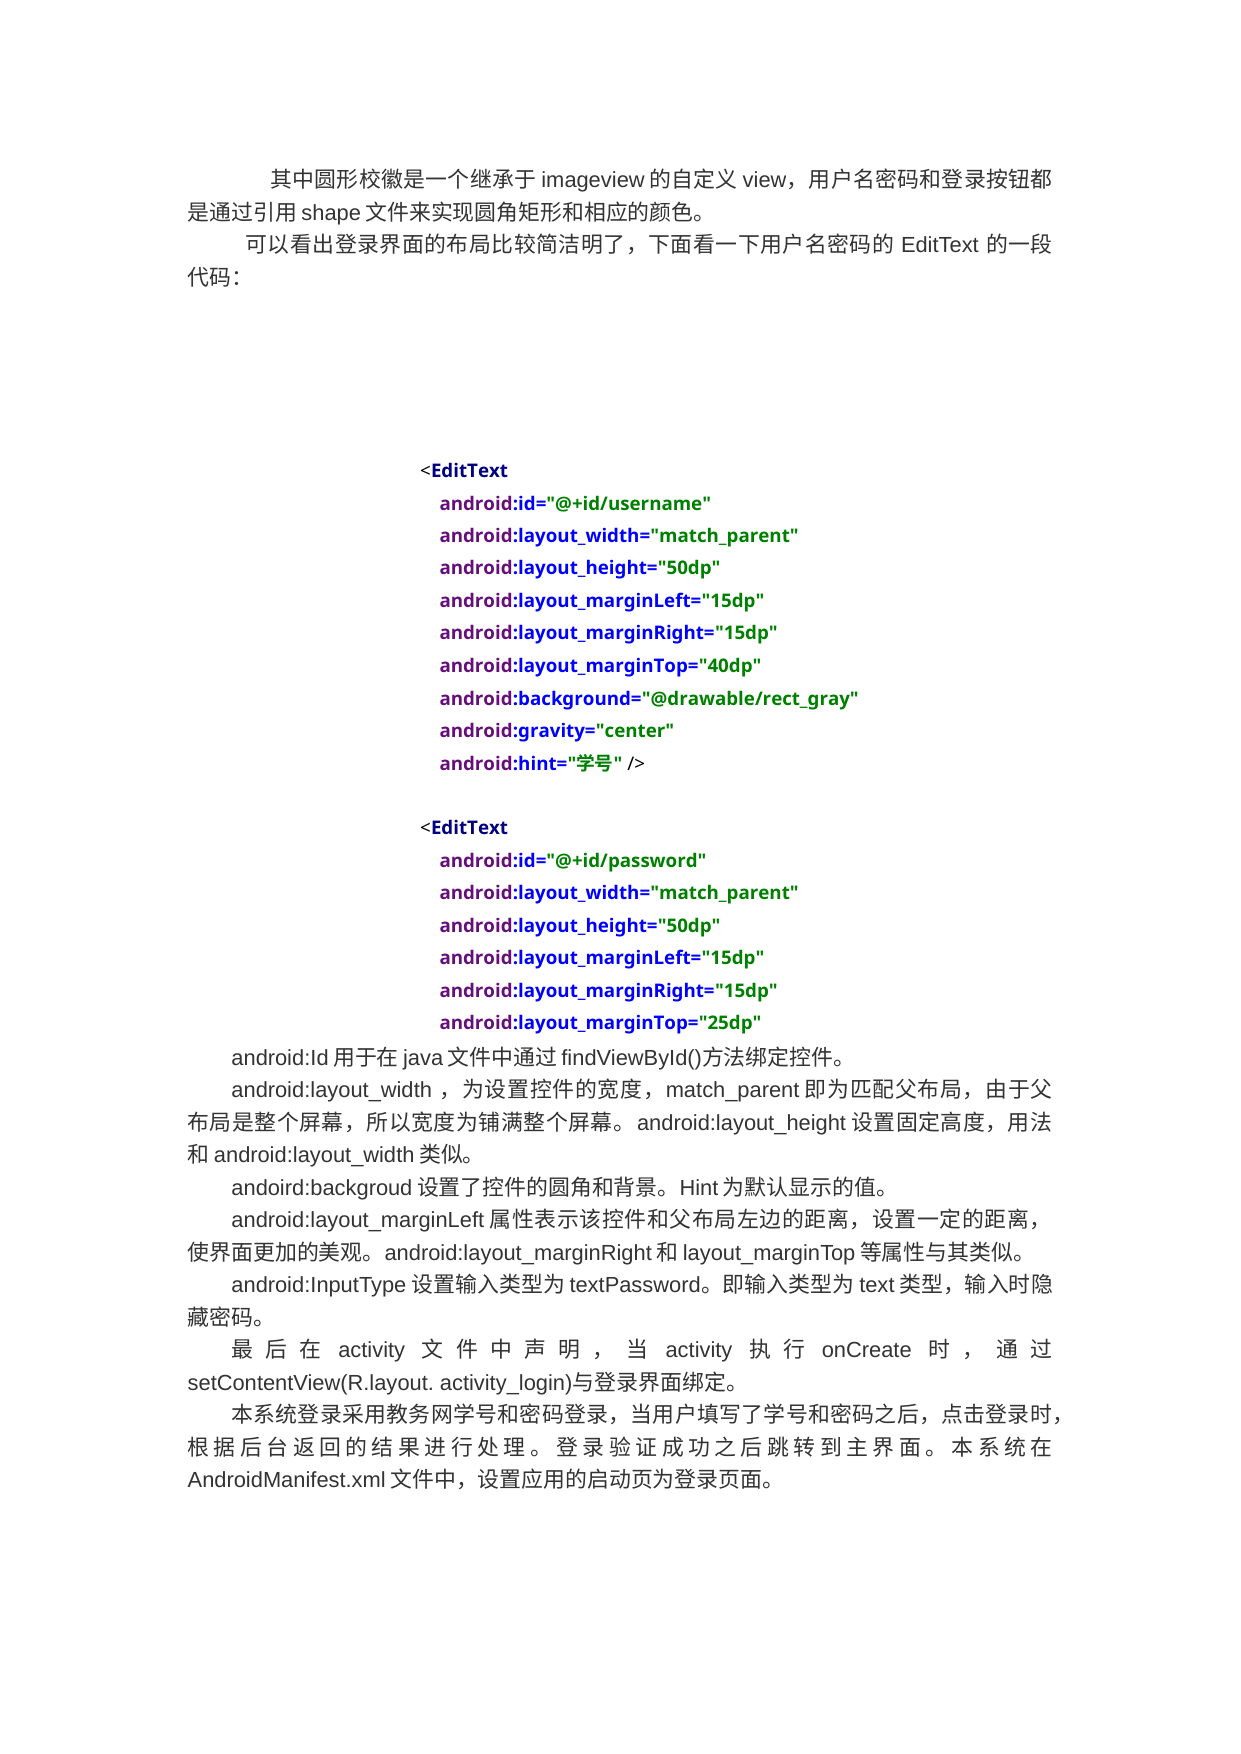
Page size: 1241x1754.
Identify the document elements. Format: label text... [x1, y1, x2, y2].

text android:layout_width ，为设置控件的宽度，match_parent即为匹配父布局，由于父布局是整个屏幕，所以宽度为铺满整个屏幕。android:layout_height设置固定高度，用法和android:layout_width类似。 [187, 1072, 1053, 1169]
text android:layout_marginLeft属性表示该控件和父布局左边的距离，设置一定的距离，使界面更加的美观。android:layout_marginRight和layout_marginTop等属性与其类似。 [187, 1202, 1053, 1267]
text 其中圆形校徽是一个继承于imageview的自定义view，用户名密码和登录按钮都是通过引用shape文件来实现圆角矩形和相应的颜色。 [187, 162, 1053, 227]
text 可以看出登录界面的布局比较简洁明了，下面看一下用户名密码的EditText 的一段代码： [187, 227, 1053, 292]
text android:InputType设置输入类型为textPassword。即输入类型为text类型，输入时隐藏密码。 [187, 1267, 1053, 1332]
text 最后在activity文件中声明，当activity执行onCreate时，通过setContentView(R.layout. activity_login)与登录界面绑定。 [187, 1332, 1053, 1397]
text andoird:backgroud设置了控件的圆角和背景。Hint为默认显示的值。 [187, 1169, 1053, 1202]
text 本系统登录采用教务网学号和密码登录，当用户填写了学号和密码之后，点击登录时，根据后台返回的结果进行处理。登录验证成功之后跳转到主界面。本系统在AndroidManifest.xml文件中，设置应用的启动页为登录页面。 [187, 1397, 1053, 1494]
text android:Id用于在java文件中通过findViewById()方法绑定控件。 [187, 1039, 1053, 1072]
